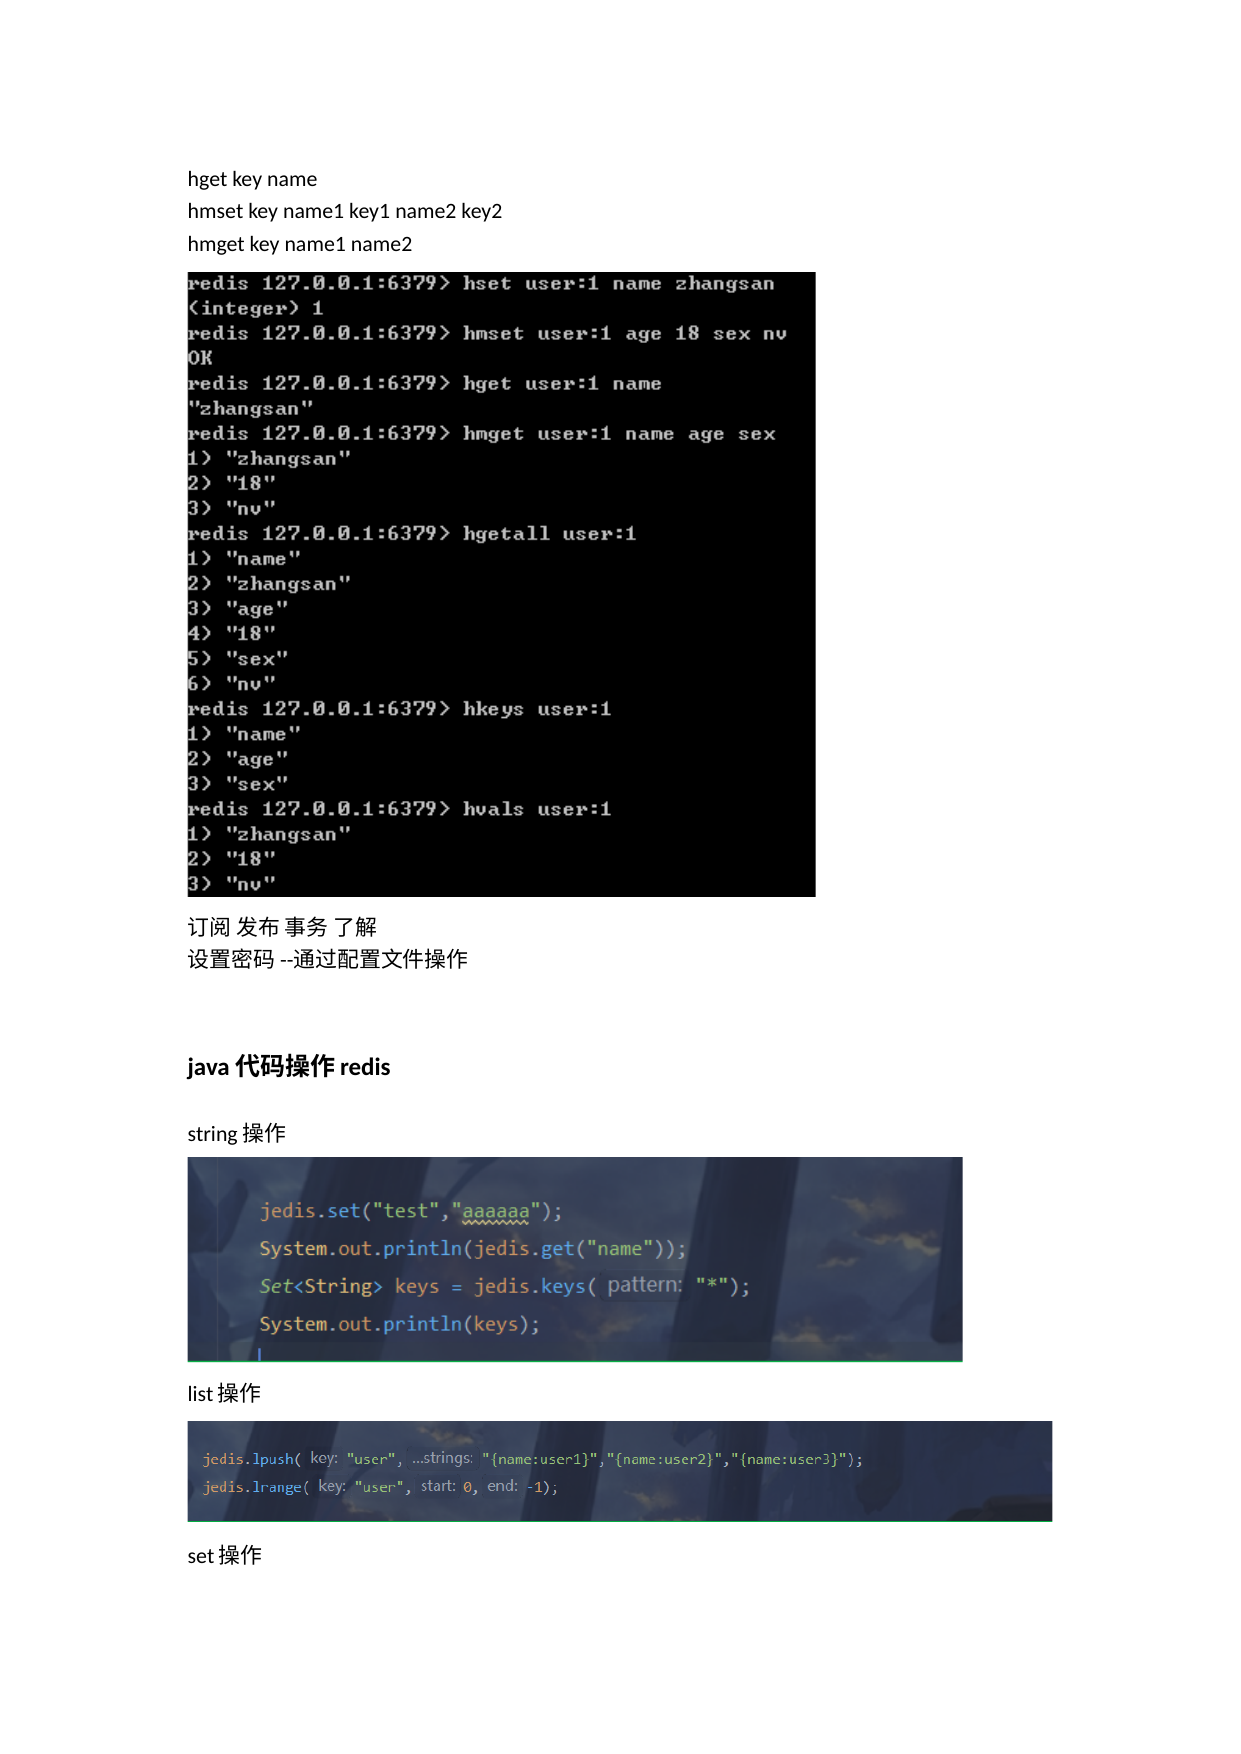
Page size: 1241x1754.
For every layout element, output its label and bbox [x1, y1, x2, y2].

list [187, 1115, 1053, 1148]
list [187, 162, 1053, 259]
picture [187, 272, 816, 897]
picture [187, 1157, 963, 1366]
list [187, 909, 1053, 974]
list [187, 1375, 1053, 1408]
picture [187, 1421, 1053, 1524]
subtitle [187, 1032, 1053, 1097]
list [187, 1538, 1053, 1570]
